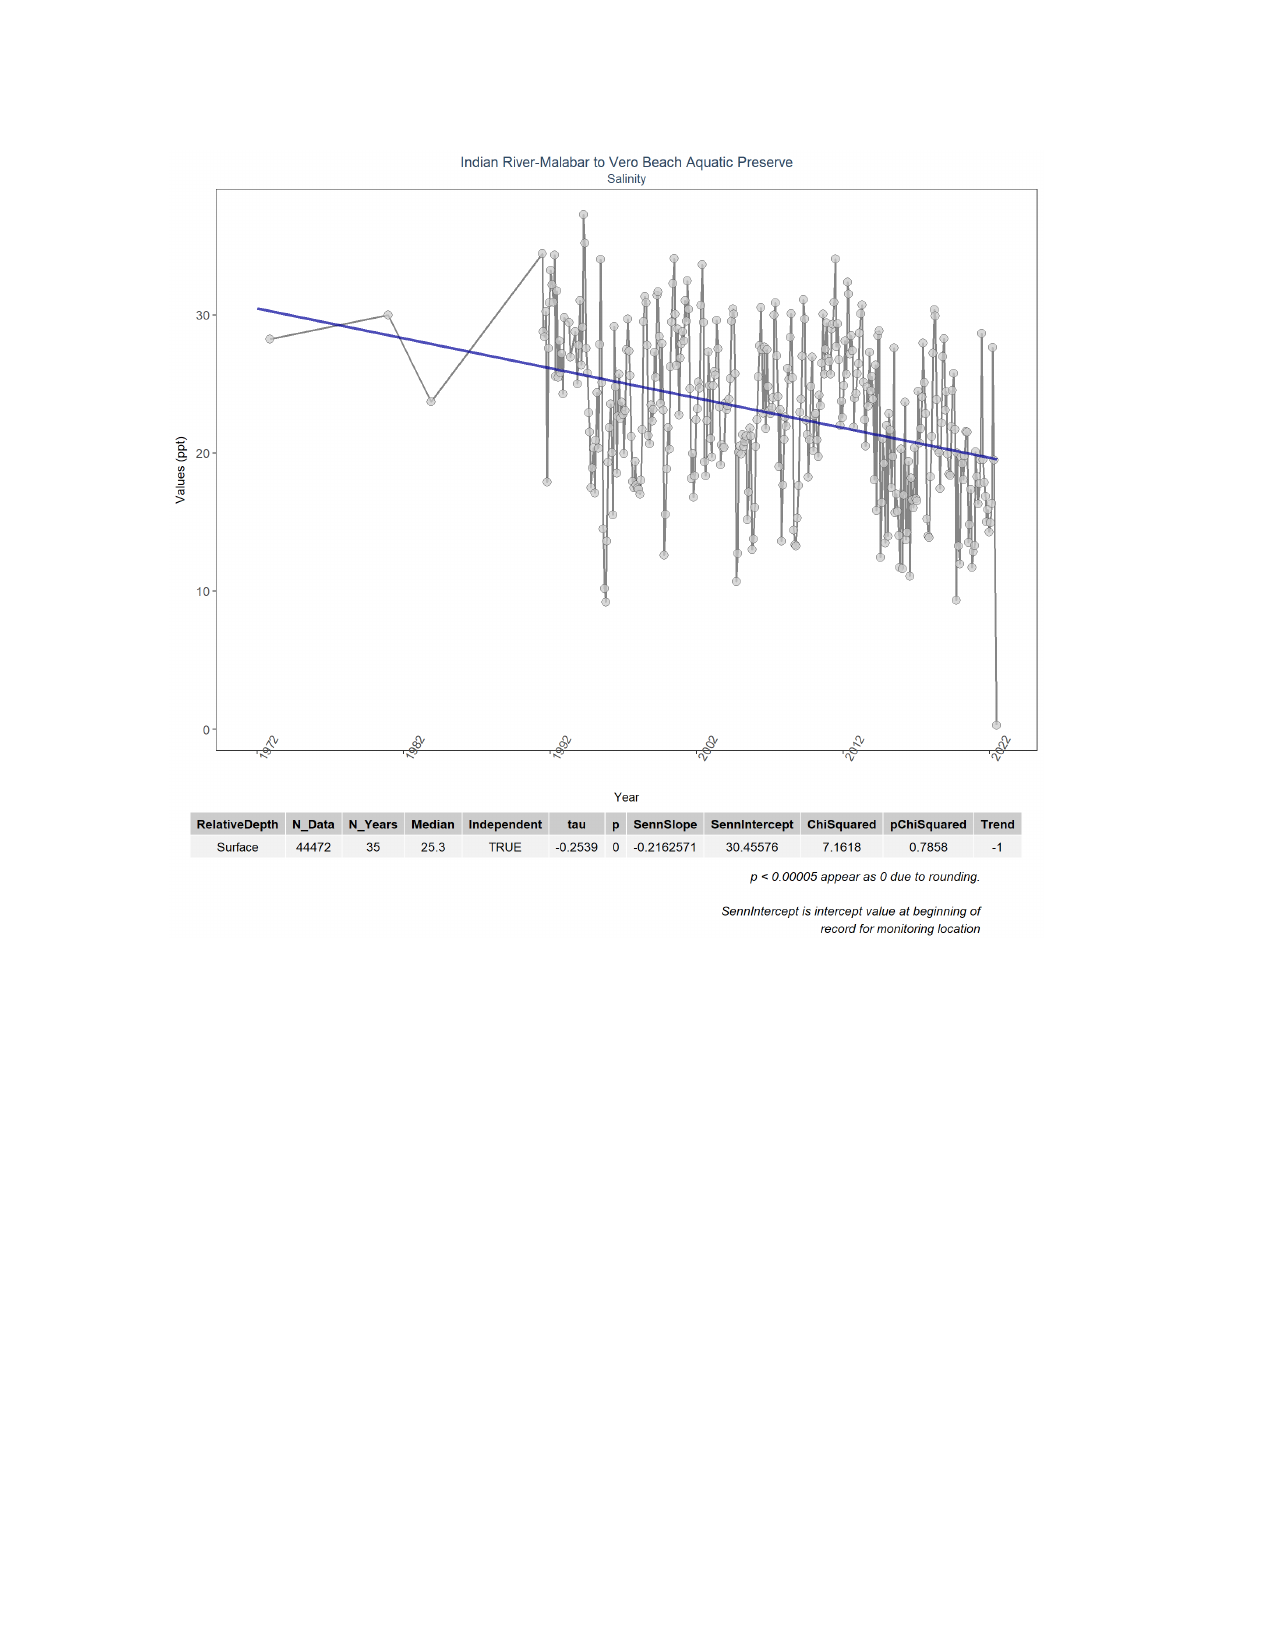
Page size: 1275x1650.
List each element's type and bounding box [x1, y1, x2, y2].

picture [168, 150, 1044, 938]
